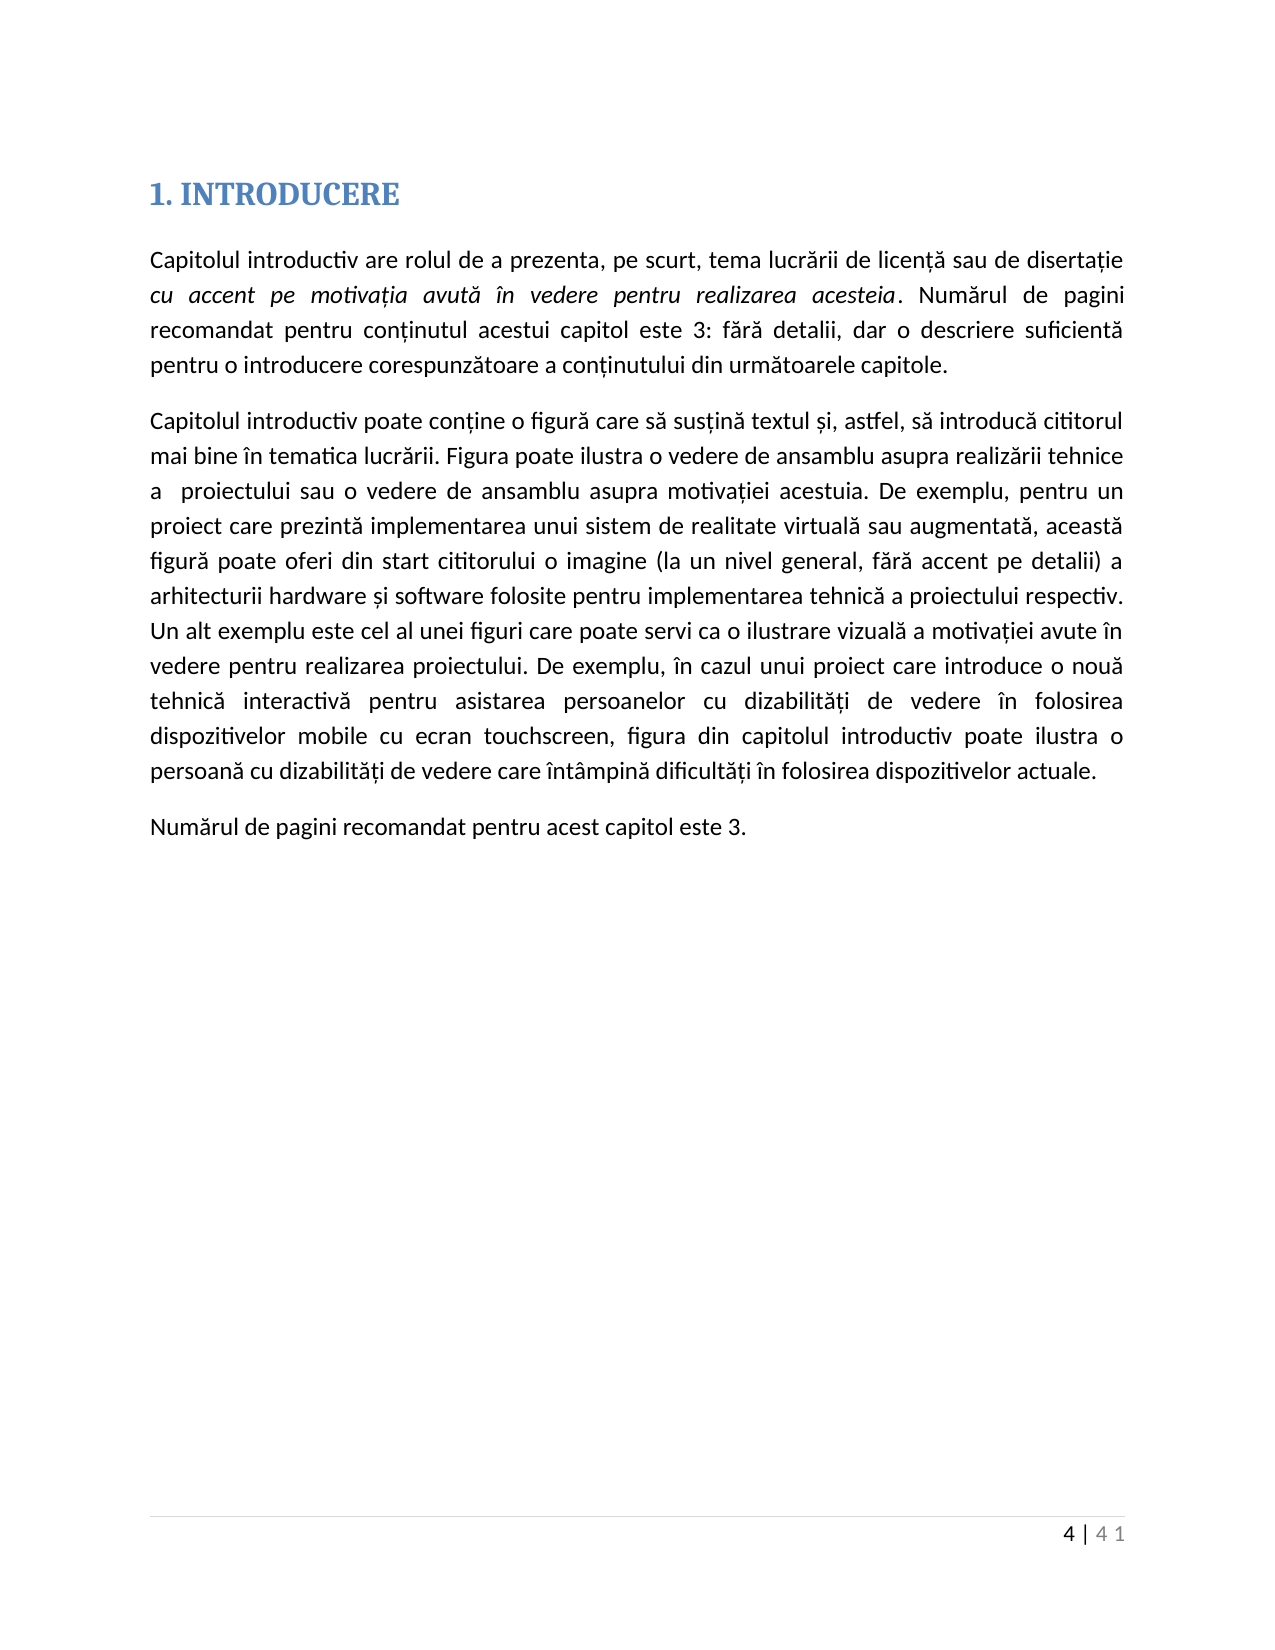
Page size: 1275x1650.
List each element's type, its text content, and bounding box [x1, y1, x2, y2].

text Capitolul introductiv poate conține o figură care să susțină textul și, astfel, să introducă cititorul mai bine în tematica lucrării. Figura poate ilustra o vedere de ansamblu asupra realizării tehnice a proiectului sau o vedere de ansamblu asupra motivației acestuia. De exemplu, pentru un proiect care prezintă implementarea unui sistem de realitate virtuală sau augmentată, această figură poate oferi din start cititorului o imagine (la un nivel general, fără accent pe detalii) a arhitecturii hardware și software folosite pentru implementarea tehnică a proiectului respectiv. Un alt exemplu este cel al unei figuri care poate servi ca o ilustrare vizuală a motivației avute în vedere pentru realizarea proiectului. De exemplu, în cazul unui proiect care introduce o nouă tehnică interactivă pentru asistarea persoanelor cu dizabilități de vedere în folosirea dispozitivelor mobile cu ecran touchscreen, figura din capitolul introductiv poate ilustra o persoană cu dizabilități de vedere care întâmpină dificultăți în folosirea dispozitivelor actuale. [150, 405, 1125, 785]
subtitle 1. INTRODUCERE [150, 175, 1125, 213]
text Capitolul introductiv are rolul de a prezenta, pe scurt, tema lucrării de licență sau de disertație cu accent pe motivația avută în vedere pentru realizarea acesteia. Numărul de pagini recomandat pentru conținutul acestui capitol este 3: fără detalii, dar o descriere suficientă pentru o introducere corespunzătoare a conținutului din următoarele capitole. [150, 244, 1125, 379]
text Numărul de pagini recomandat pentru acest capitol este 3. [150, 811, 1125, 841]
